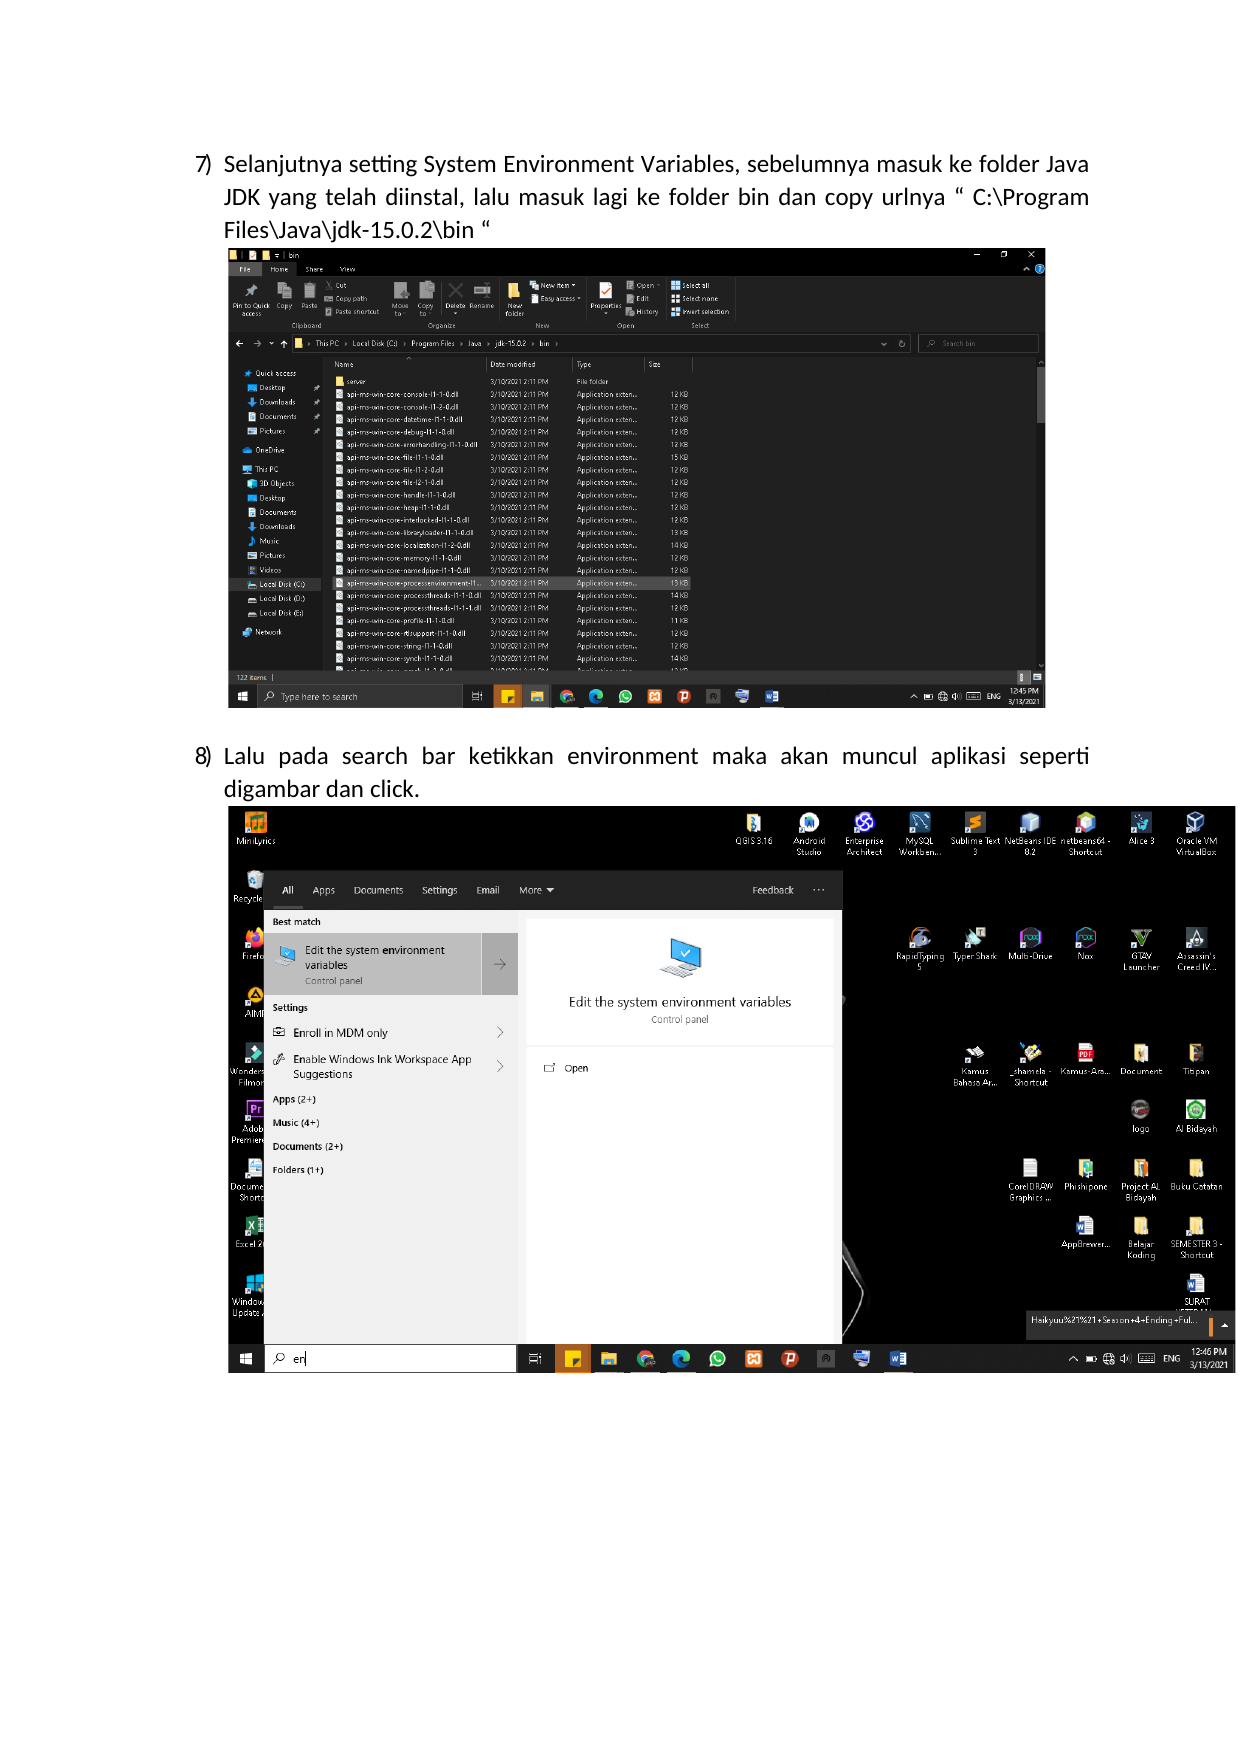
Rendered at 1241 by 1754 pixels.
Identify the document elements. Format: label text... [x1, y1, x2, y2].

list Lalu pada search bar ketikkan environment maka akan muncul aplikasi seperti digambar dan click. [194, 740, 1091, 804]
list Selanjutnya setting System Environment Variables, sebelumnya masuk ke folder Java JDK yang telah diinstal, lalu masuk lagi ke folder bin dan copy urlnya “ C:\Program Files\Java\jdk-15.0.2\bin “ [194, 148, 1091, 244]
picture [228, 248, 1046, 708]
picture [228, 806, 1236, 1373]
